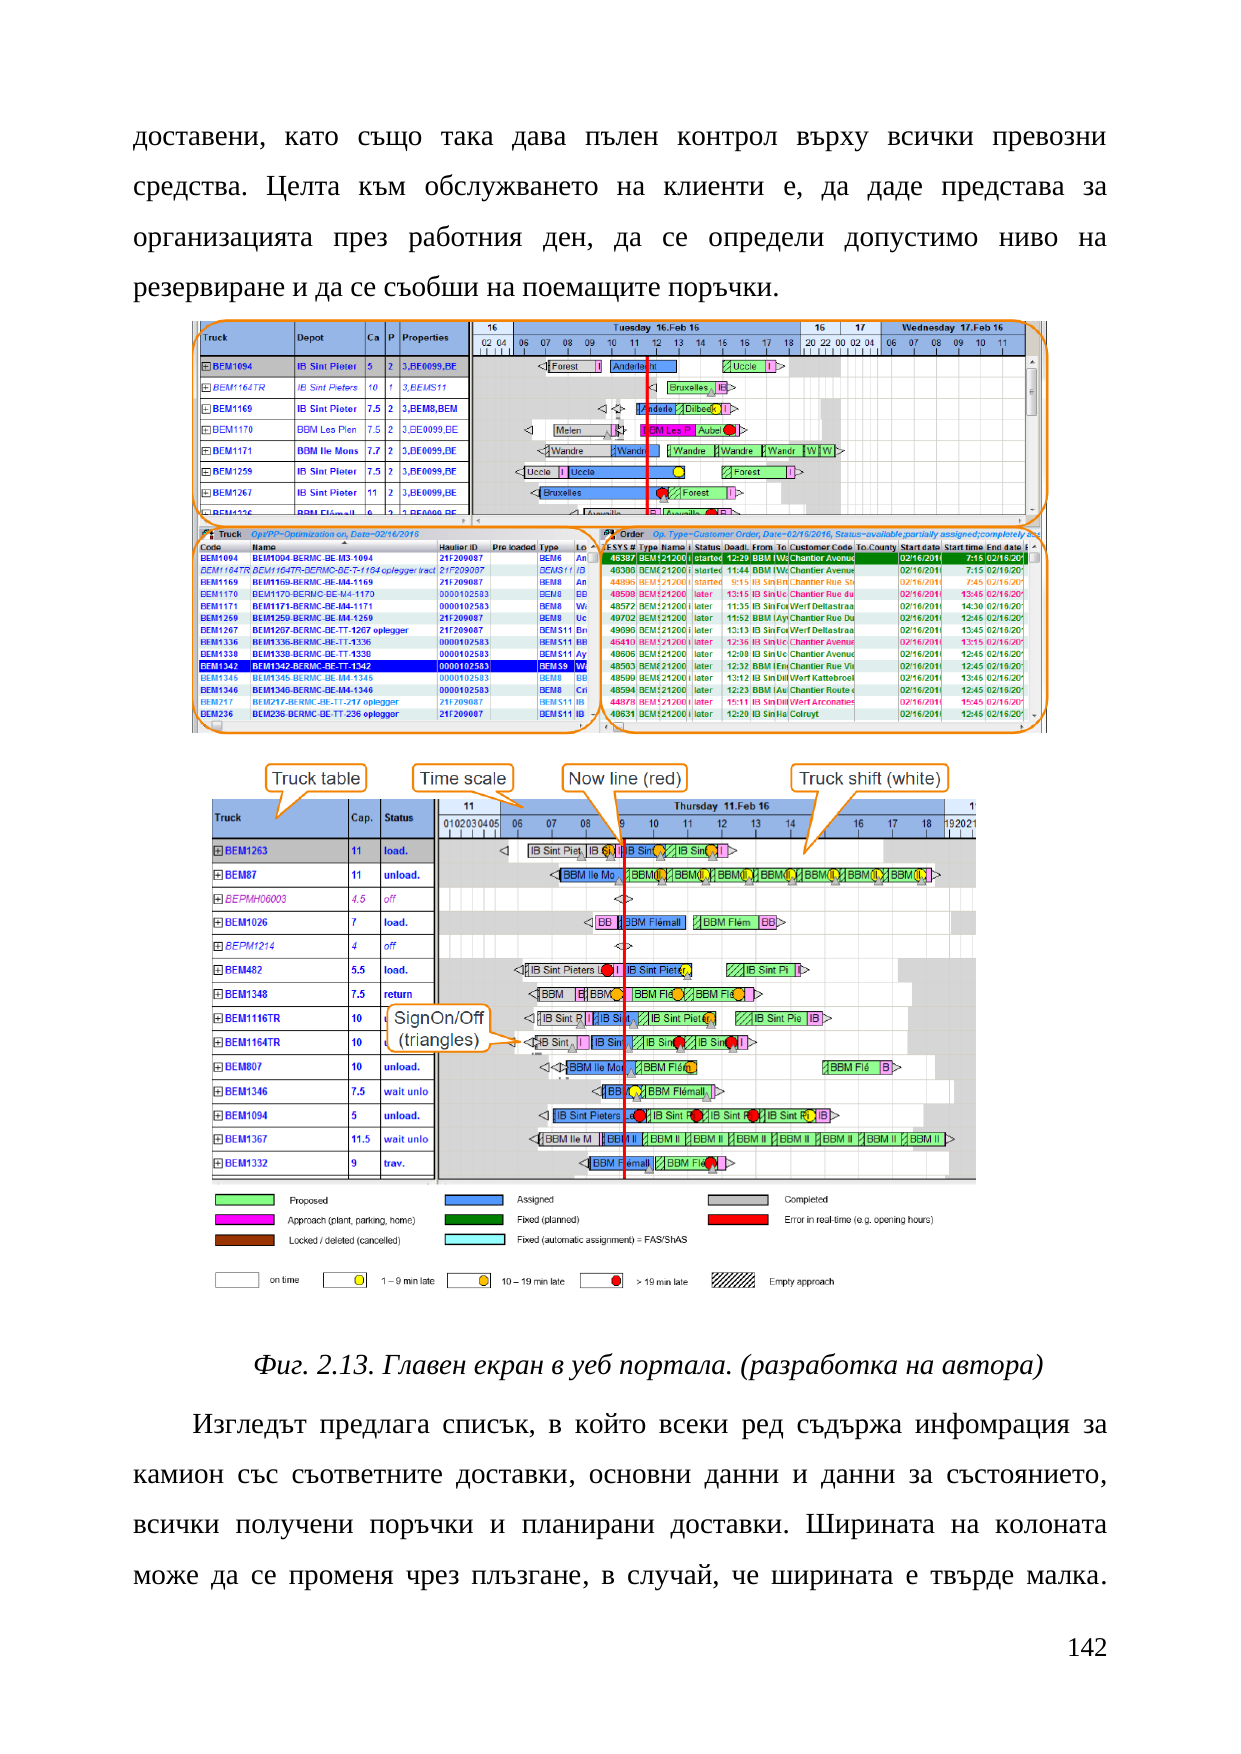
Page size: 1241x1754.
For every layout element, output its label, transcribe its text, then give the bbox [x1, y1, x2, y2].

picture [192, 319, 1051, 735]
title Фиг. 2.13. Главен екран в уеб портала. (разработка на автора) [133, 1347, 1107, 1381]
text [133, 118, 1107, 303]
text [133, 1406, 1107, 1591]
picture [192, 751, 1052, 1306]
